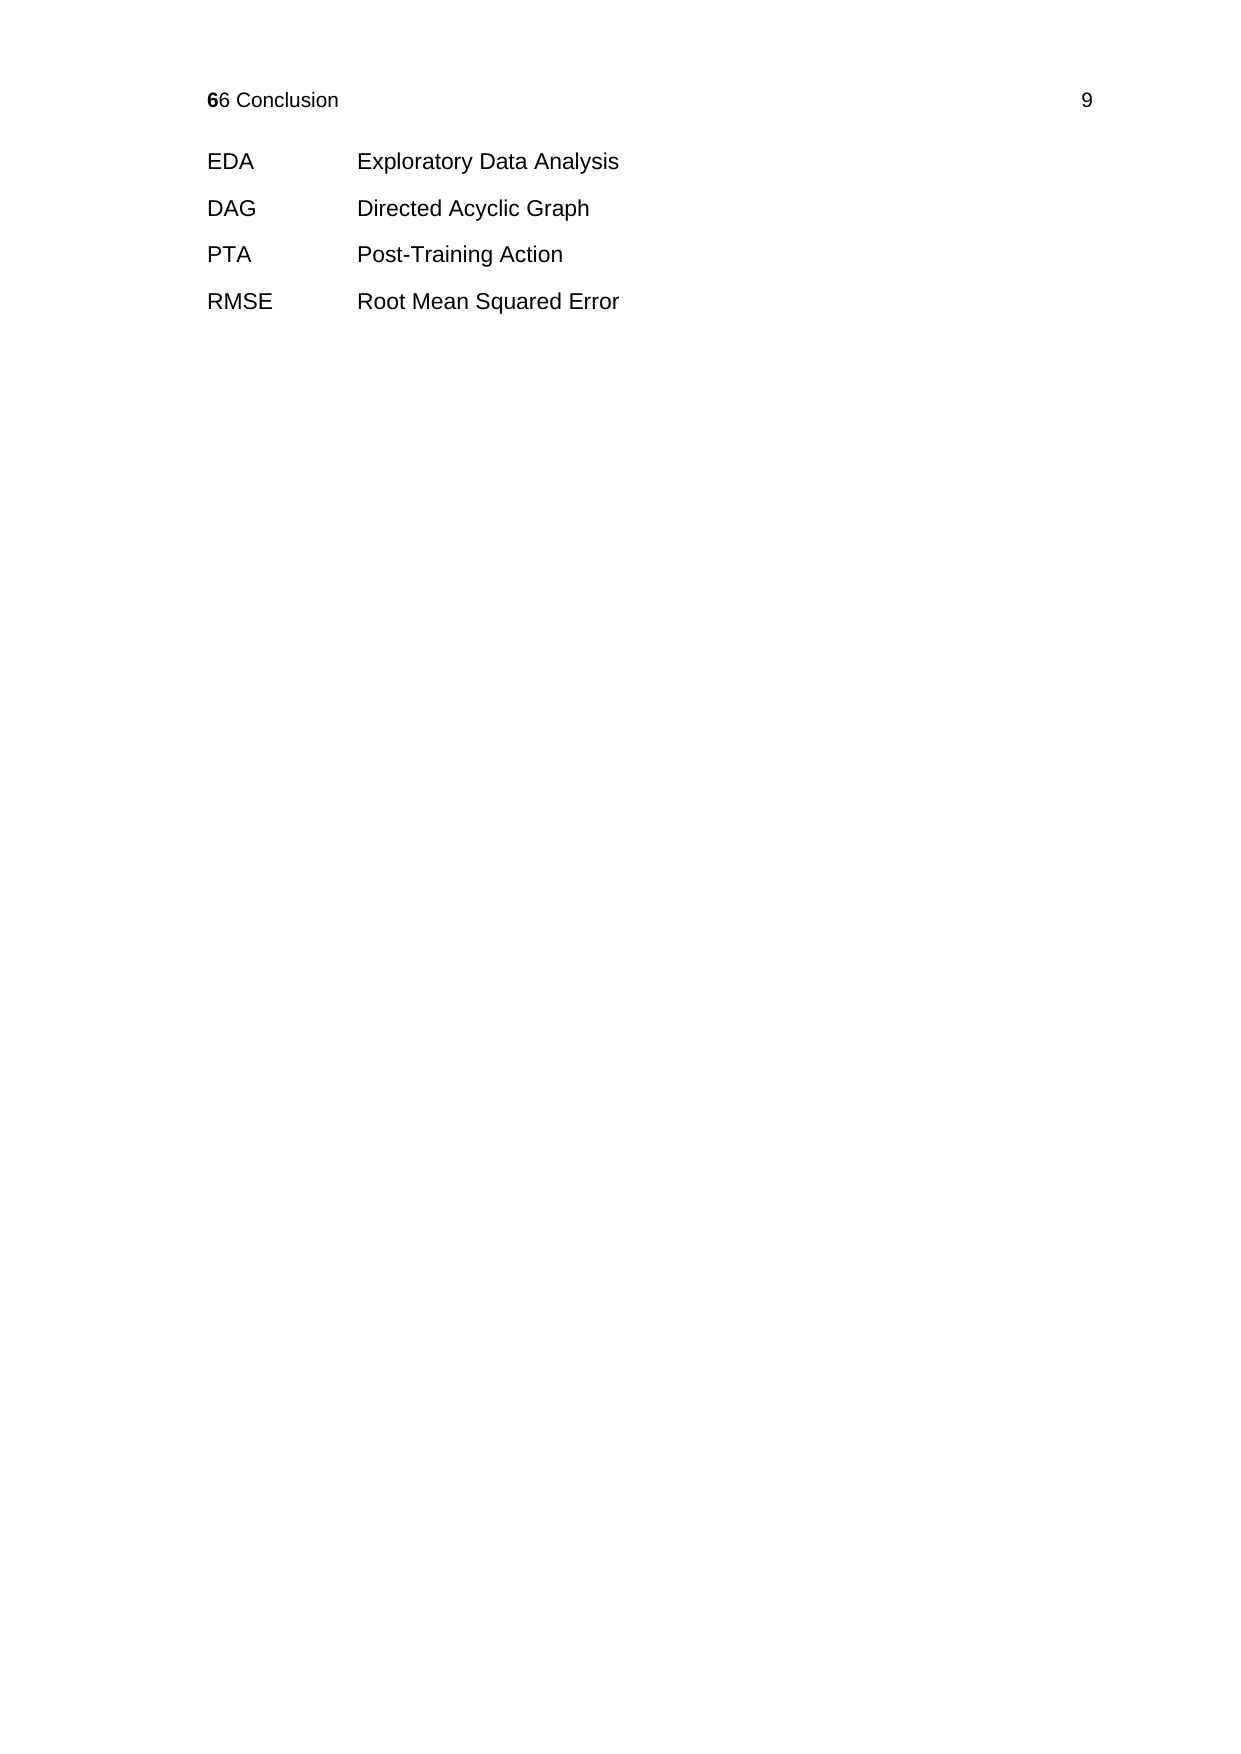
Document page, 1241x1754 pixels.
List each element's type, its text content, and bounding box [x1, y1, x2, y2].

text DAG Directed Acyclic Graph [207, 194, 1092, 221]
text RMSE Root Mean Squared Error [207, 288, 1092, 314]
text EDA Exploratory Data Analysis [207, 148, 1092, 174]
text PTA Post-Training Action [207, 241, 1092, 268]
